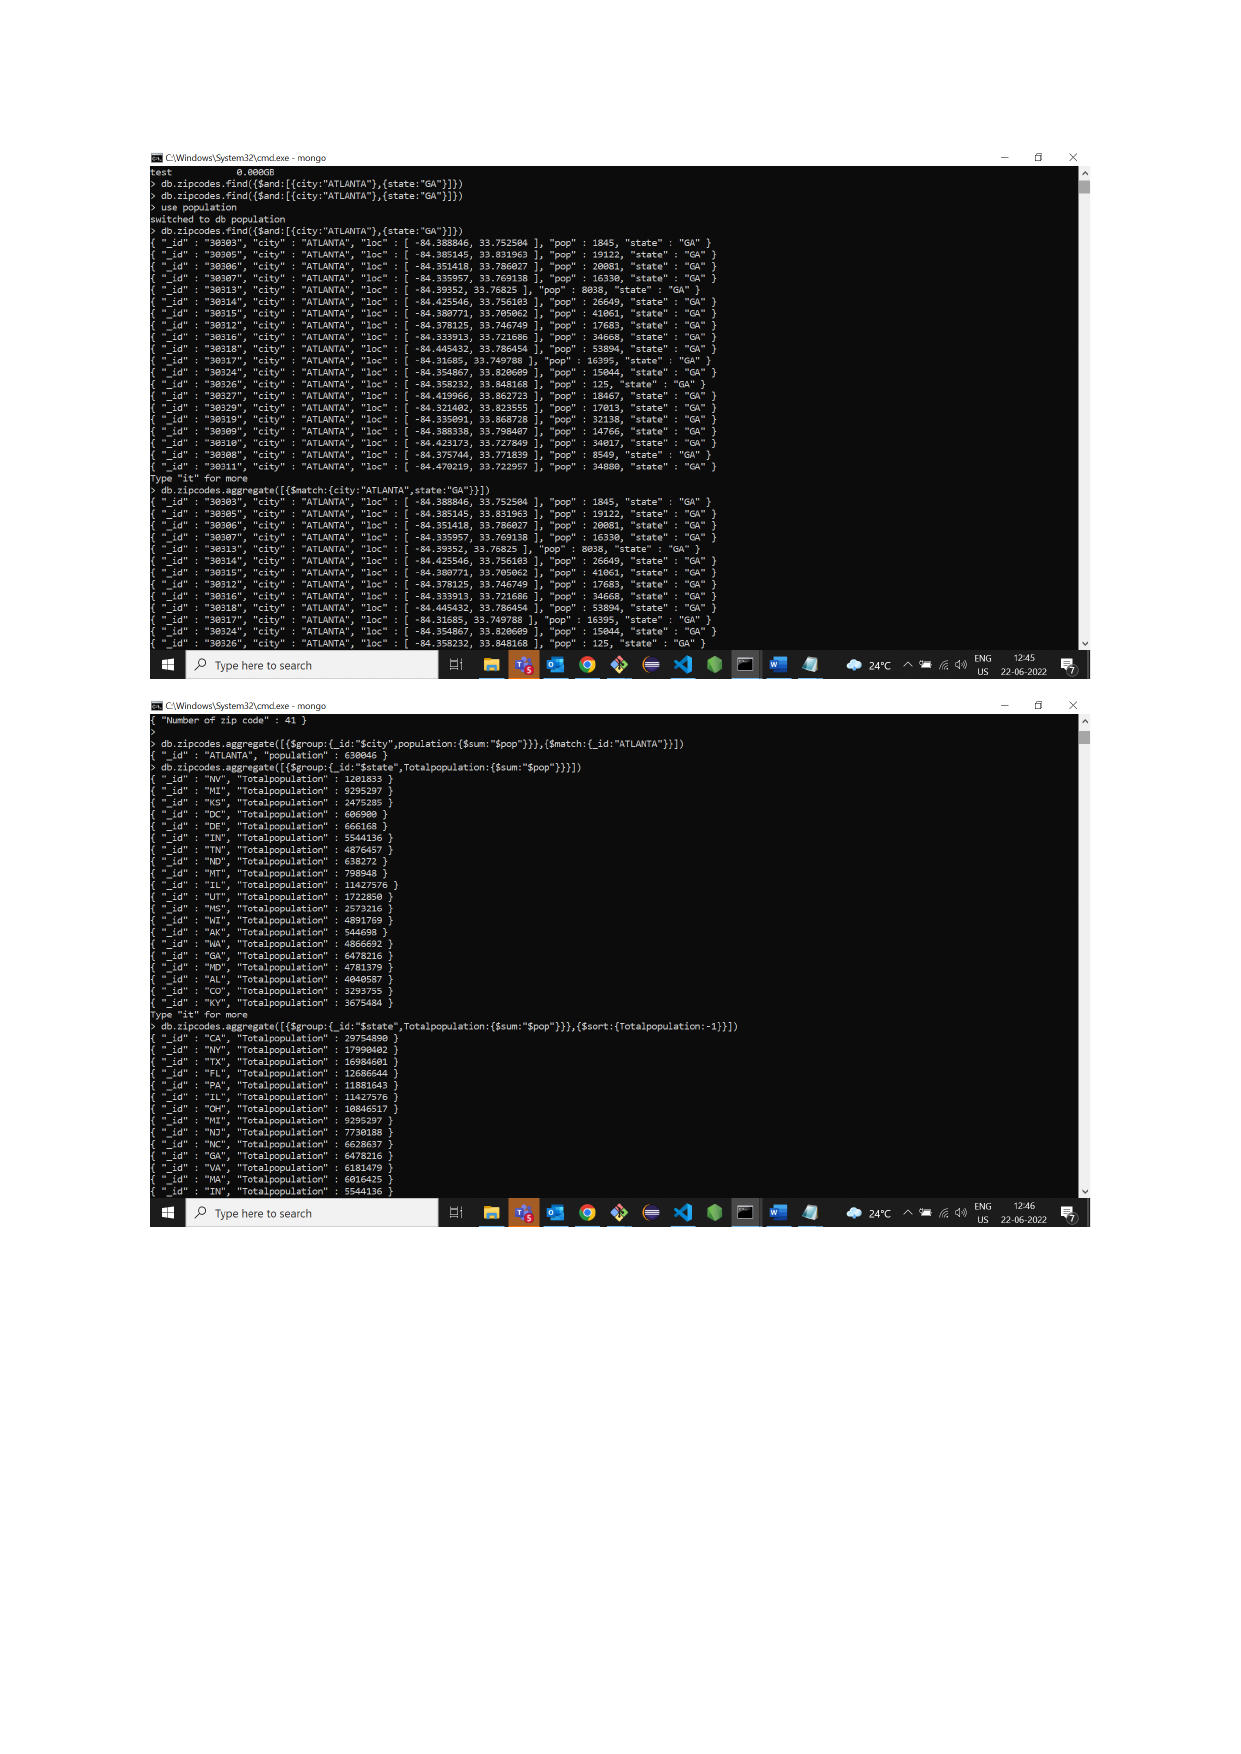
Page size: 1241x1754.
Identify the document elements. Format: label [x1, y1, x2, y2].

picture [150, 150, 1091, 679]
picture [150, 697, 1091, 1227]
